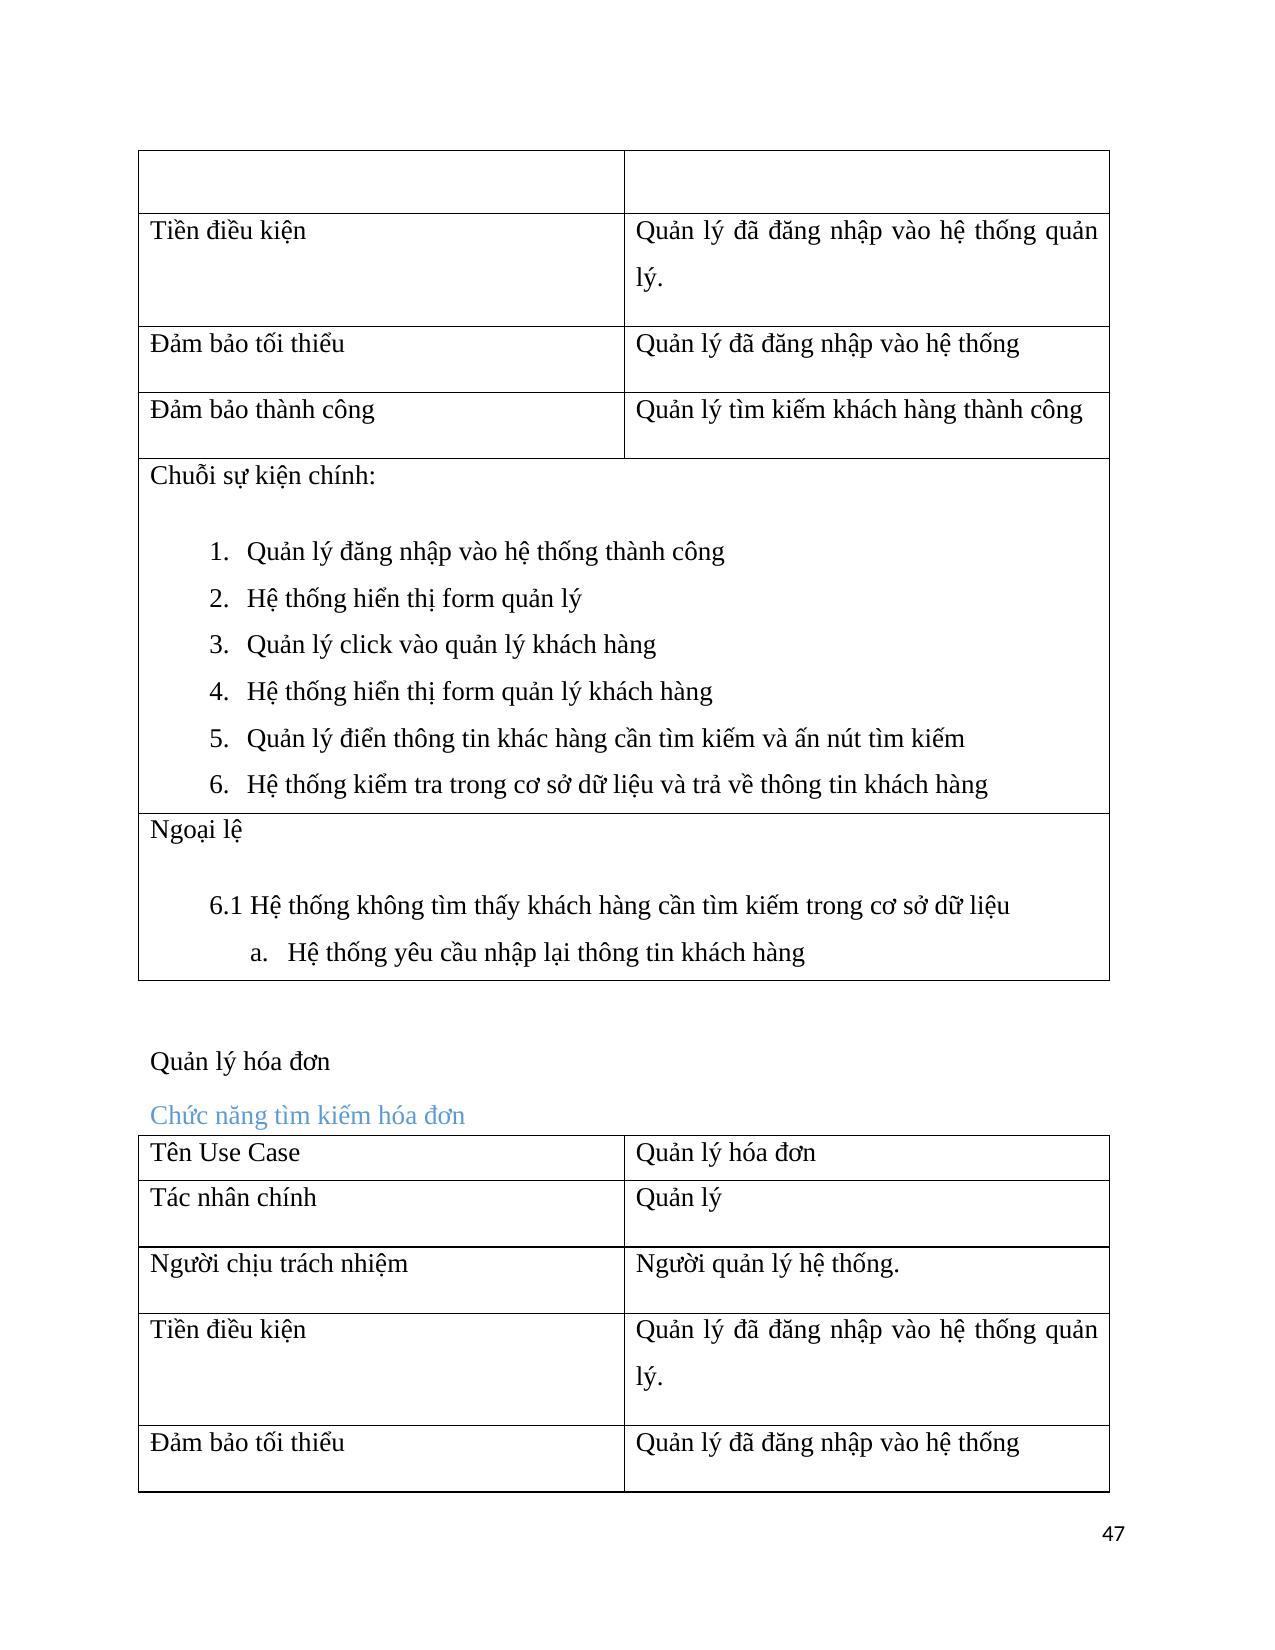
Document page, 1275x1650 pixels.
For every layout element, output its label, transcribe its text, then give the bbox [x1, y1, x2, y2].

table_cell Quản lý đã đăng nhập vào hệ thống quản lý. [625, 1314, 1109, 1425]
subtitle Chức năng tìm kiếm hóa đơn [150, 1099, 1125, 1130]
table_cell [139, 151, 624, 213]
table_cell Đảm bảo tối thiểu [139, 327, 624, 392]
table_cell Quản lý đã đăng nhập vào hệ thống [625, 327, 1109, 392]
table_cell Ngoại lệ Hệ thống không tìm thấy khách hàng cần tìm kiếm trong cơ sở dữ liệu Hệ thống yêu cầu nhập lại thông tin khách hàng [139, 814, 1109, 980]
table_cell Tiền điều kiện [139, 1314, 624, 1425]
table_header Tên Use Case [139, 1136, 624, 1180]
table_cell Quản lý đã đăng nhập vào hệ thống [625, 1426, 1109, 1491]
table_cell Tác nhân chính [139, 1181, 624, 1246]
table_cell Quản lý đã đăng nhập vào hệ thống quản lý. [625, 214, 1109, 326]
table_cell Chuỗi sự kiện chính: Quản lý đăng nhập vào hệ thống thành công Hệ thống hiển thị form quản lý Quản lý click vào quản lý khách hàng Hệ thống hiển thị form quản lý khách hàng Quản lý điển thông tin khác hàng cần tìm kiếm và ấn nút tìm kiếm Hệ thống kiểm tra trong cơ sở dữ liệu và trả về thông tin khách hàng [139, 459, 1109, 813]
text Quản lý hóa đơn [150, 1045, 1125, 1076]
table_cell Đảm bảo tối thiểu [139, 1426, 624, 1491]
table_header Quản lý hóa đơn [625, 1136, 1109, 1180]
table_cell Quản lý [625, 1181, 1109, 1246]
table_cell Người quản lý hệ thống. [625, 1248, 1109, 1312]
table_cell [625, 151, 1109, 213]
table_cell Tiền điều kiện [139, 214, 624, 326]
table_cell Người chịu trách nhiệm [139, 1248, 624, 1312]
table_cell Quản lý tìm kiếm khách hàng thành công [625, 393, 1109, 458]
table_cell Đảm bảo thành công [139, 393, 624, 458]
